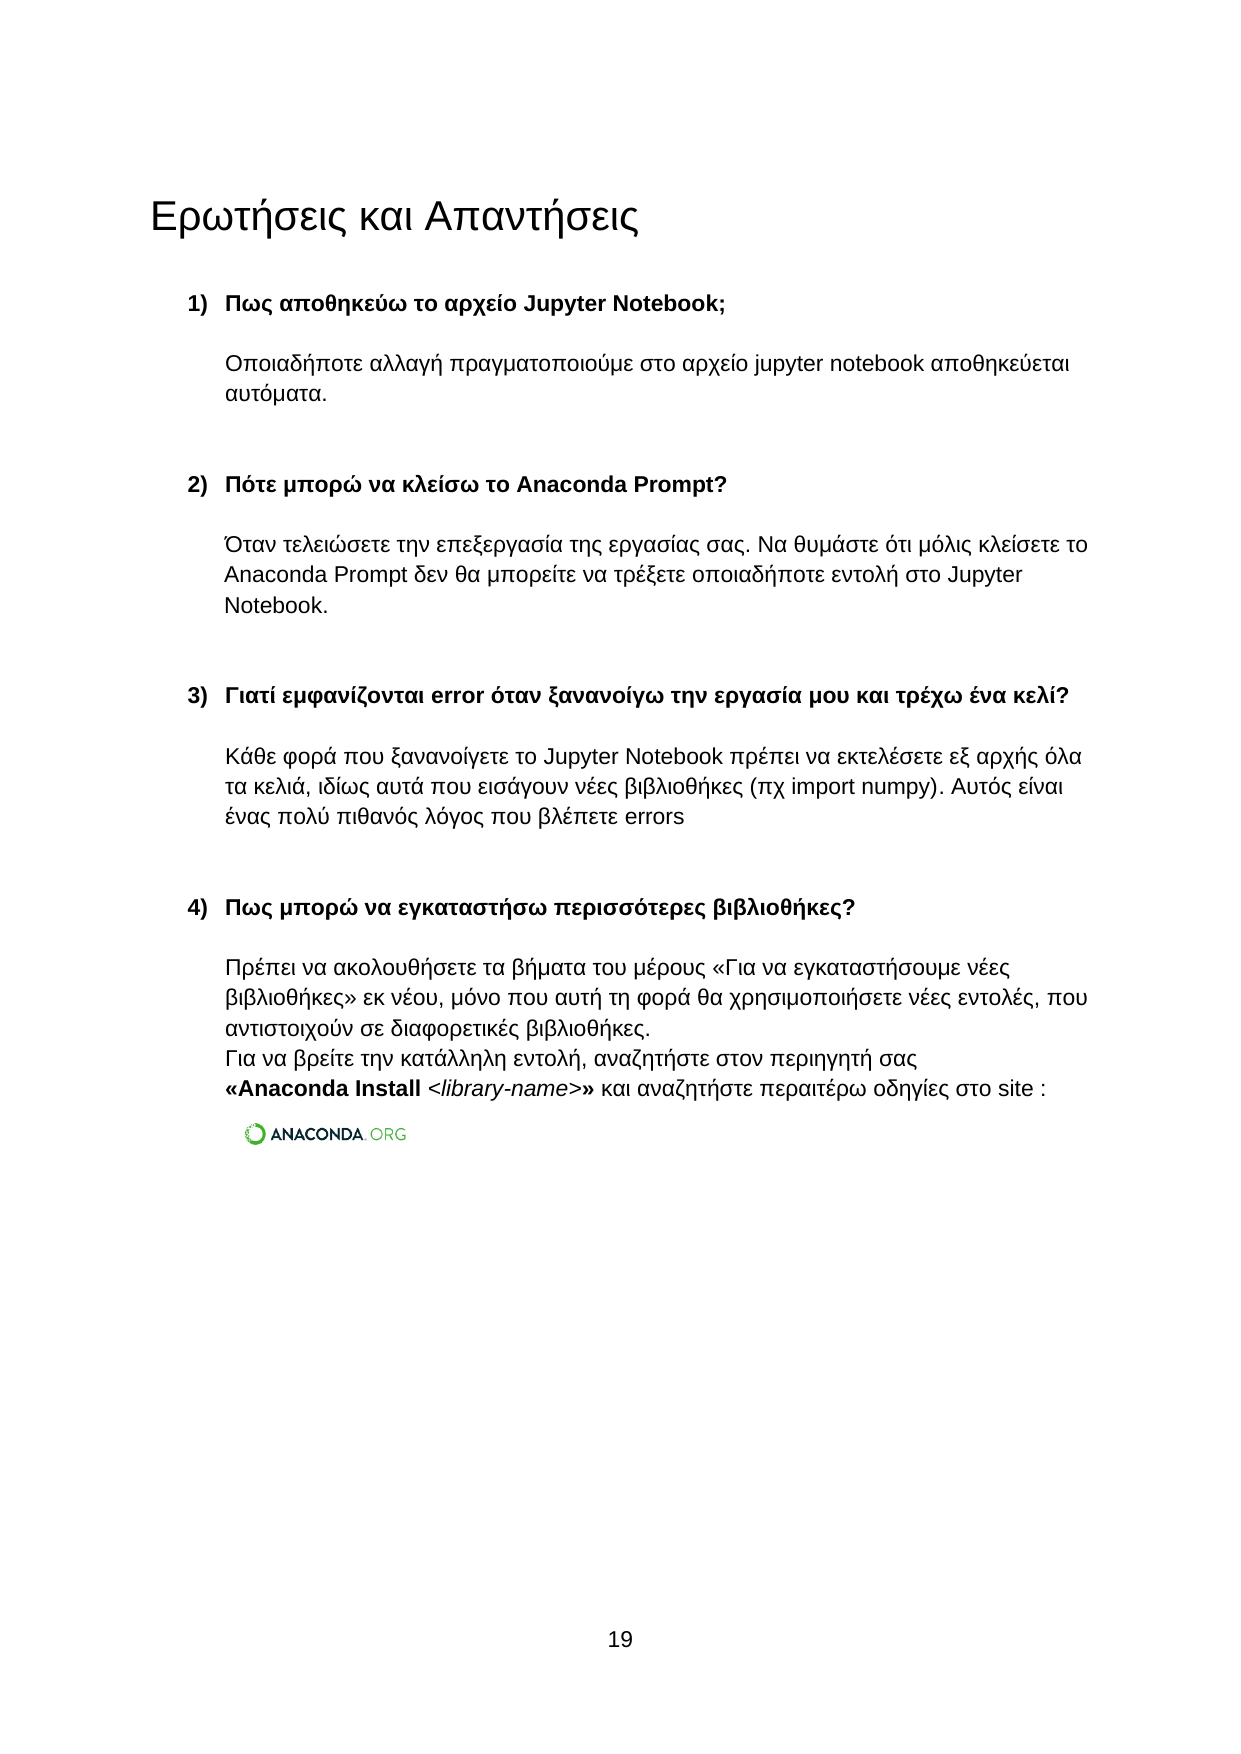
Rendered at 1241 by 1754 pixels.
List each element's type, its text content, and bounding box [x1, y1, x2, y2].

list Για να βρείτε την κατάλληλη εντολή, αναζητήστε στον περιηγητή σας «Anaconda Install <library-name>» και αναζητήστε περαιτέρω οδηγίες στο site : [225, 1045, 1090, 1165]
list Πότε μπορώ να κλείσω το Anaconda Prompt? [187, 471, 1090, 497]
list Πρέπει να ακολουθήσετε τα βήματα του μέρους «Για να εγκαταστήσουμε νέες βιβλιοθήκες» εκ νέου, μόνο που αυτή τη φορά θα χρησιμοποιήσετε νέες εντολές, που αντιστοιχούν σε διαφορετικές βιβλιοθήκες. [225, 954, 1090, 1041]
text Οποιαδήποτε αλλαγή πραγματοποιούμε στο αρχείο jupyter notebook αποθηκεύεται αυτόματα. [225, 350, 1090, 406]
list Πως αποθηκεύω το αρχείο Jupyter Notebook; [187, 289, 1090, 316]
subtitle Ερωτήσεις και Απαντήσεις [150, 192, 1090, 239]
list Πως μπορώ να εγκαταστήσω περισσότερες βιβλιοθήκες? [187, 894, 1090, 920]
text Κάθε φορά που ξανανοίγετε το Jupyter Notebook πρέπει να εκτελέσετε εξ αρχής όλα τα κελιά, ιδίως αυτά που εισάγουν νέες βιβλιοθήκες (πχ import numpy). Αυτός είναι ένας πολύ πιθανός λόγος που βλέπετε errors [225, 743, 1090, 829]
text Όταν τελειώσετε την επεξεργασία της εργασίας σας. Να θυμάστε ότι μόλις κλείσετε το Anaconda Prompt δεν θα μπορείτε να τρέξετε οποιαδήποτε εντολή στο Jupyter Notebook. [224, 531, 1090, 618]
list Γιατί εμφανίζονται error όταν ξανανοίγω την εργασία μου και τρέχω ένα κελί? [187, 682, 1090, 708]
picture [225, 1105, 435, 1161]
